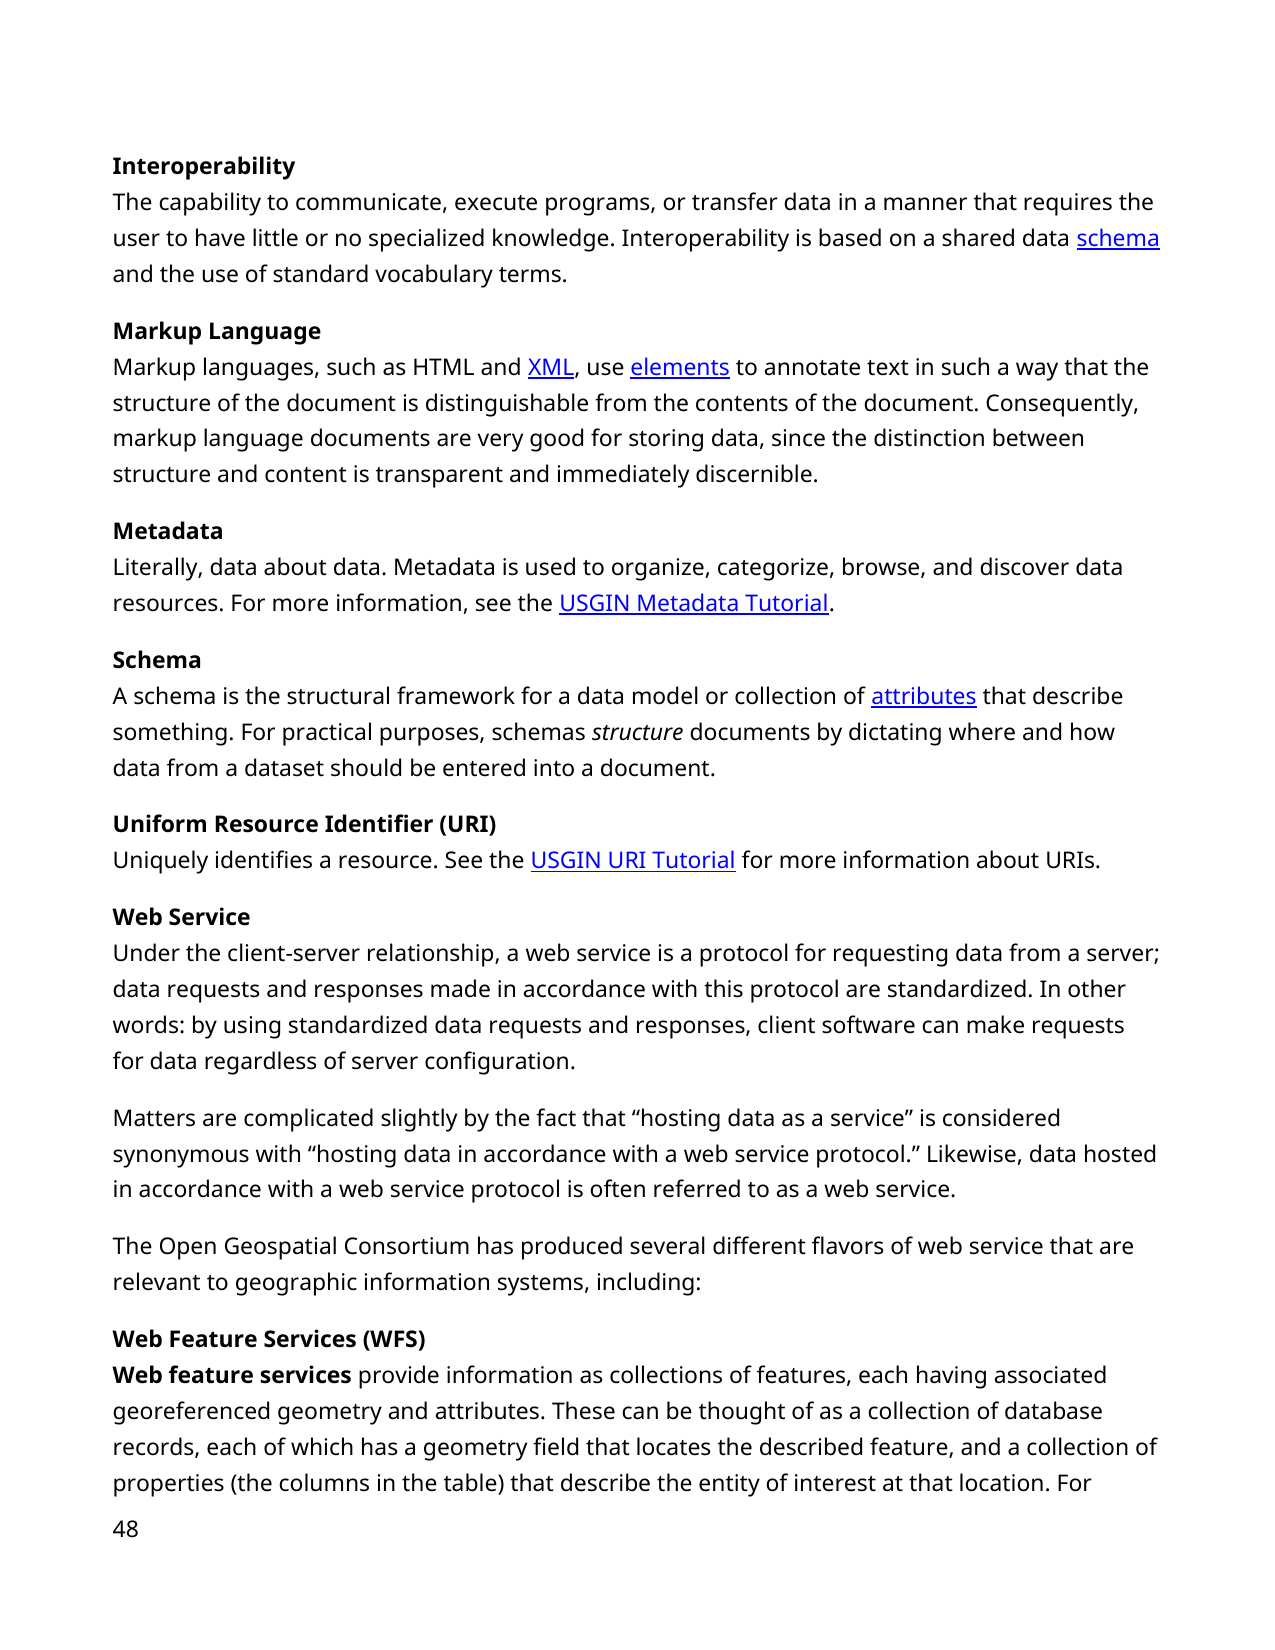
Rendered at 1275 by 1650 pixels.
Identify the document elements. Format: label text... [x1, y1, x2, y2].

text The Open Geospatial Consortium has produced several different flavors of web service that are relevant to geographic information systems, including: [112, 1230, 1162, 1297]
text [112, 1359, 1162, 1498]
text Metadata [112, 515, 1162, 546]
text Literally, data about data. Metadata is used to organize, categorize, browse, and discover data resources. For more information, see the USGIN Metadata Tutorial. [112, 551, 1162, 618]
text Under the client-server relationship, a web service is a protocol for requesting data from a server; data requests and responses made in accordance with this protocol are standardized. In other words: by using standardized data requests and responses, client software can make requests for data regardless of server configuration. [112, 937, 1162, 1076]
text A schema is the structural framework for a data model or collection of attributes that describe something. For practical purposes, schemas structure documents by dictating where and how data from a dataset should be entered into a document. [112, 680, 1162, 783]
text Uniquely identifies a resource. See the USGIN URI Tutorial for more information about URIs. [112, 844, 1162, 876]
text Web Feature Services (WFS) [112, 1323, 1162, 1354]
text Uniform Resource Identifier (URI) [112, 808, 1162, 839]
text The capability to communicate, execute programs, or transfer data in a manner that requires the user to have little or no specialized knowledge. Interoperability is based on a shared data schema and the use of standard vocabulary terms. [112, 186, 1162, 289]
text Web Service [112, 901, 1162, 932]
text Matters are complicated slightly by the fact that “hosting data as a service” is considered synonymous with “hosting data in accordance with a web service protocol.” Likewise, data hosted in accordance with a web service protocol is often referred to as a web service. [112, 1102, 1162, 1205]
text Interoperability [112, 150, 1162, 181]
text Markup languages, such as HTML and XML, use elements to annotate text in such a way that the structure of the document is distinguishable from the contents of the document. Consequently, markup language documents are very good for storing data, since the distinction between structure and content is transparent and immediately discernible. [112, 351, 1162, 489]
text Markup Language [112, 314, 1162, 346]
text Schema [112, 644, 1162, 675]
